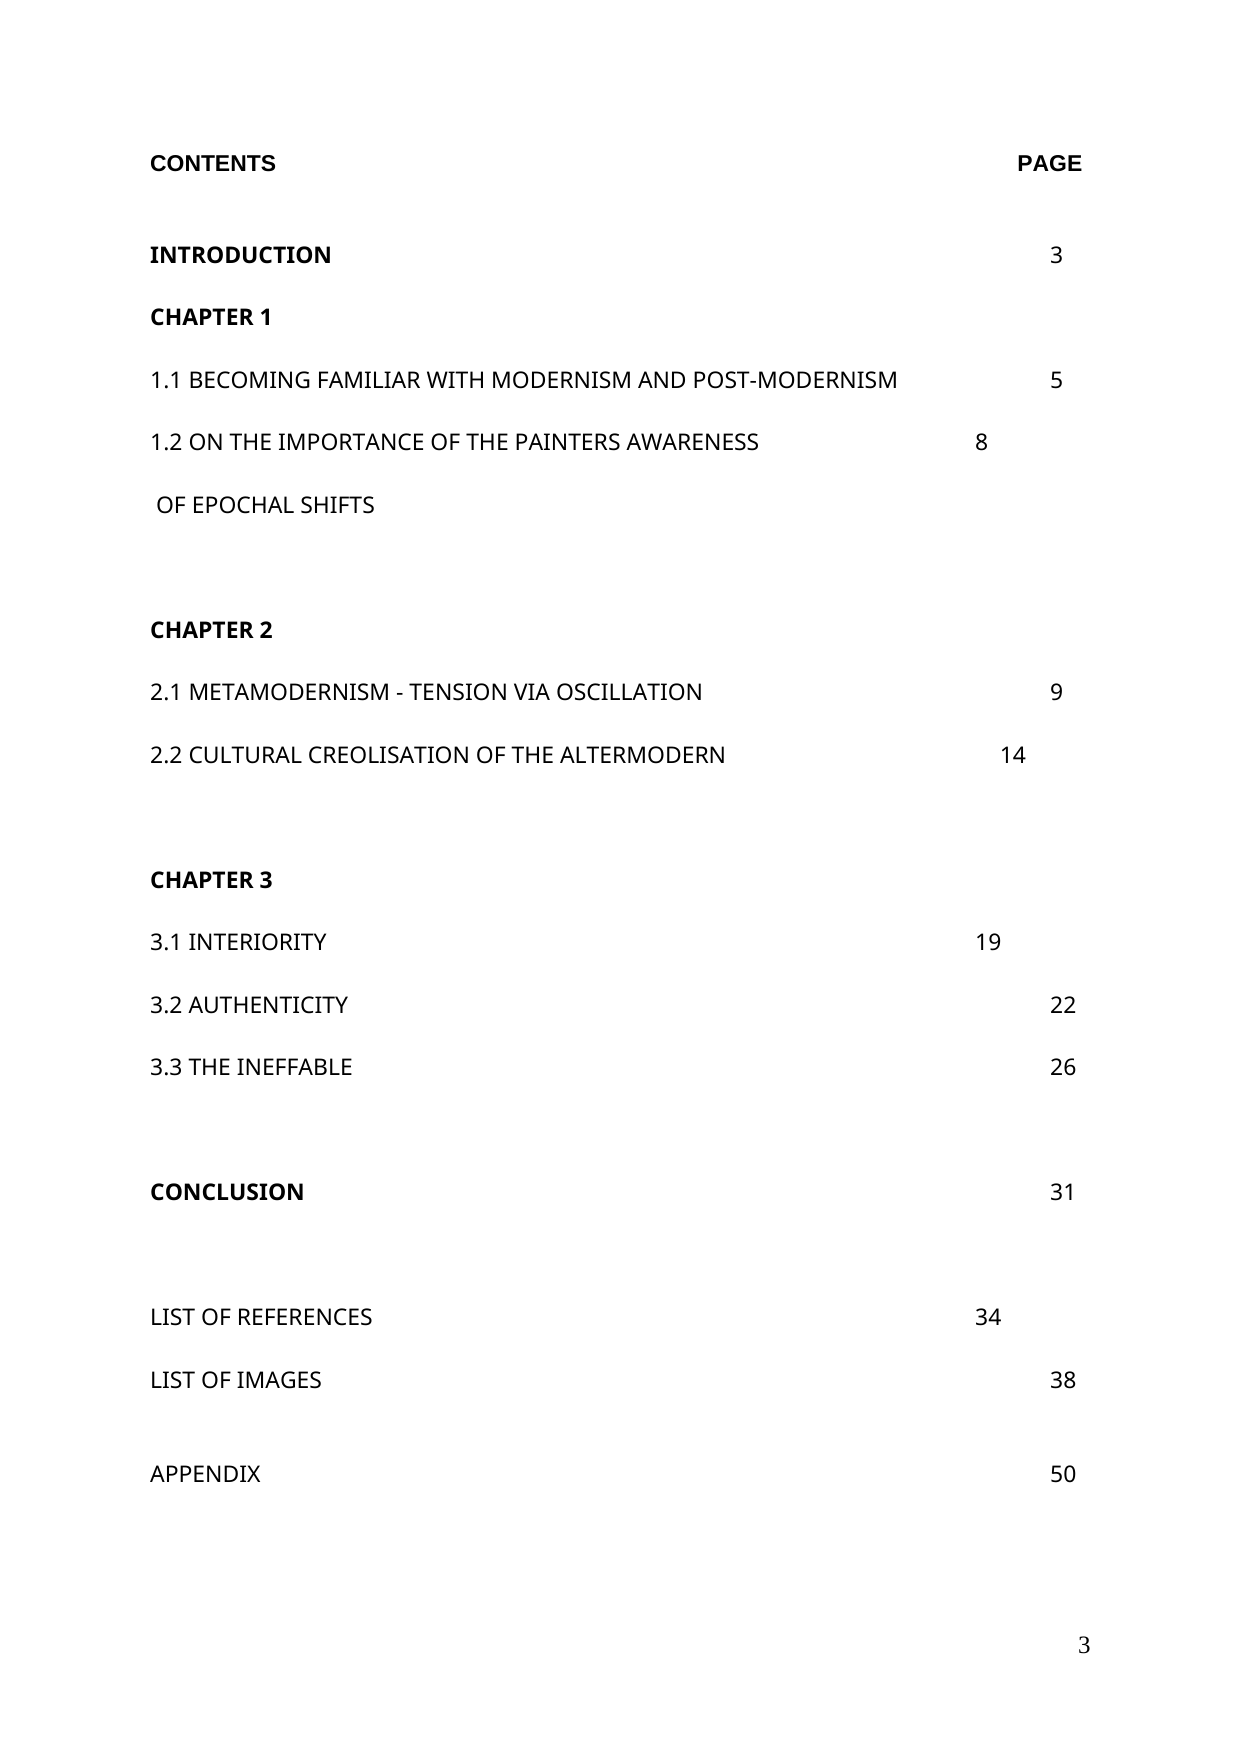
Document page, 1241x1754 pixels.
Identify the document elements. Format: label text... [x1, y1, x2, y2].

text INTRODUCTION 3 CHAPTER 1 [150, 239, 1090, 333]
text CONTENTS PAGE [150, 150, 1090, 176]
text 2.2 CULTURAL CREOLISATION OF THE ALTERMODERN 14 [150, 739, 1090, 770]
text CONCLUSION 31 [150, 1176, 1090, 1208]
text APPENDIX 50 [150, 1458, 1090, 1489]
text LIST OF IMAGES 38 [150, 1364, 1090, 1395]
text 1.1 BECOMING FAMILIAR WITH MODERNISM AND POST-MODERNISM 5 1.2 ON THE IMPORTANCE OF THE PAINTERS AWARENESS 8 [150, 364, 1090, 458]
text 3.3 THE INEFFABLE 26 [150, 1051, 1090, 1083]
text CHAPTER 2 [150, 614, 1090, 645]
text 3.2 AUTHENTICITY 22 [150, 989, 1090, 1020]
text OF EPOCHAL SHIFTS [150, 489, 1090, 520]
text 2.1 METAMODERNISM - TENSION VIA OSCILLATION 9 [150, 676, 1090, 708]
text 3.1 INTERIORITY 19 [150, 926, 1090, 958]
text CHAPTER 3 [150, 864, 1090, 895]
text LIST OF REFERENCES 34 [150, 1301, 1090, 1333]
